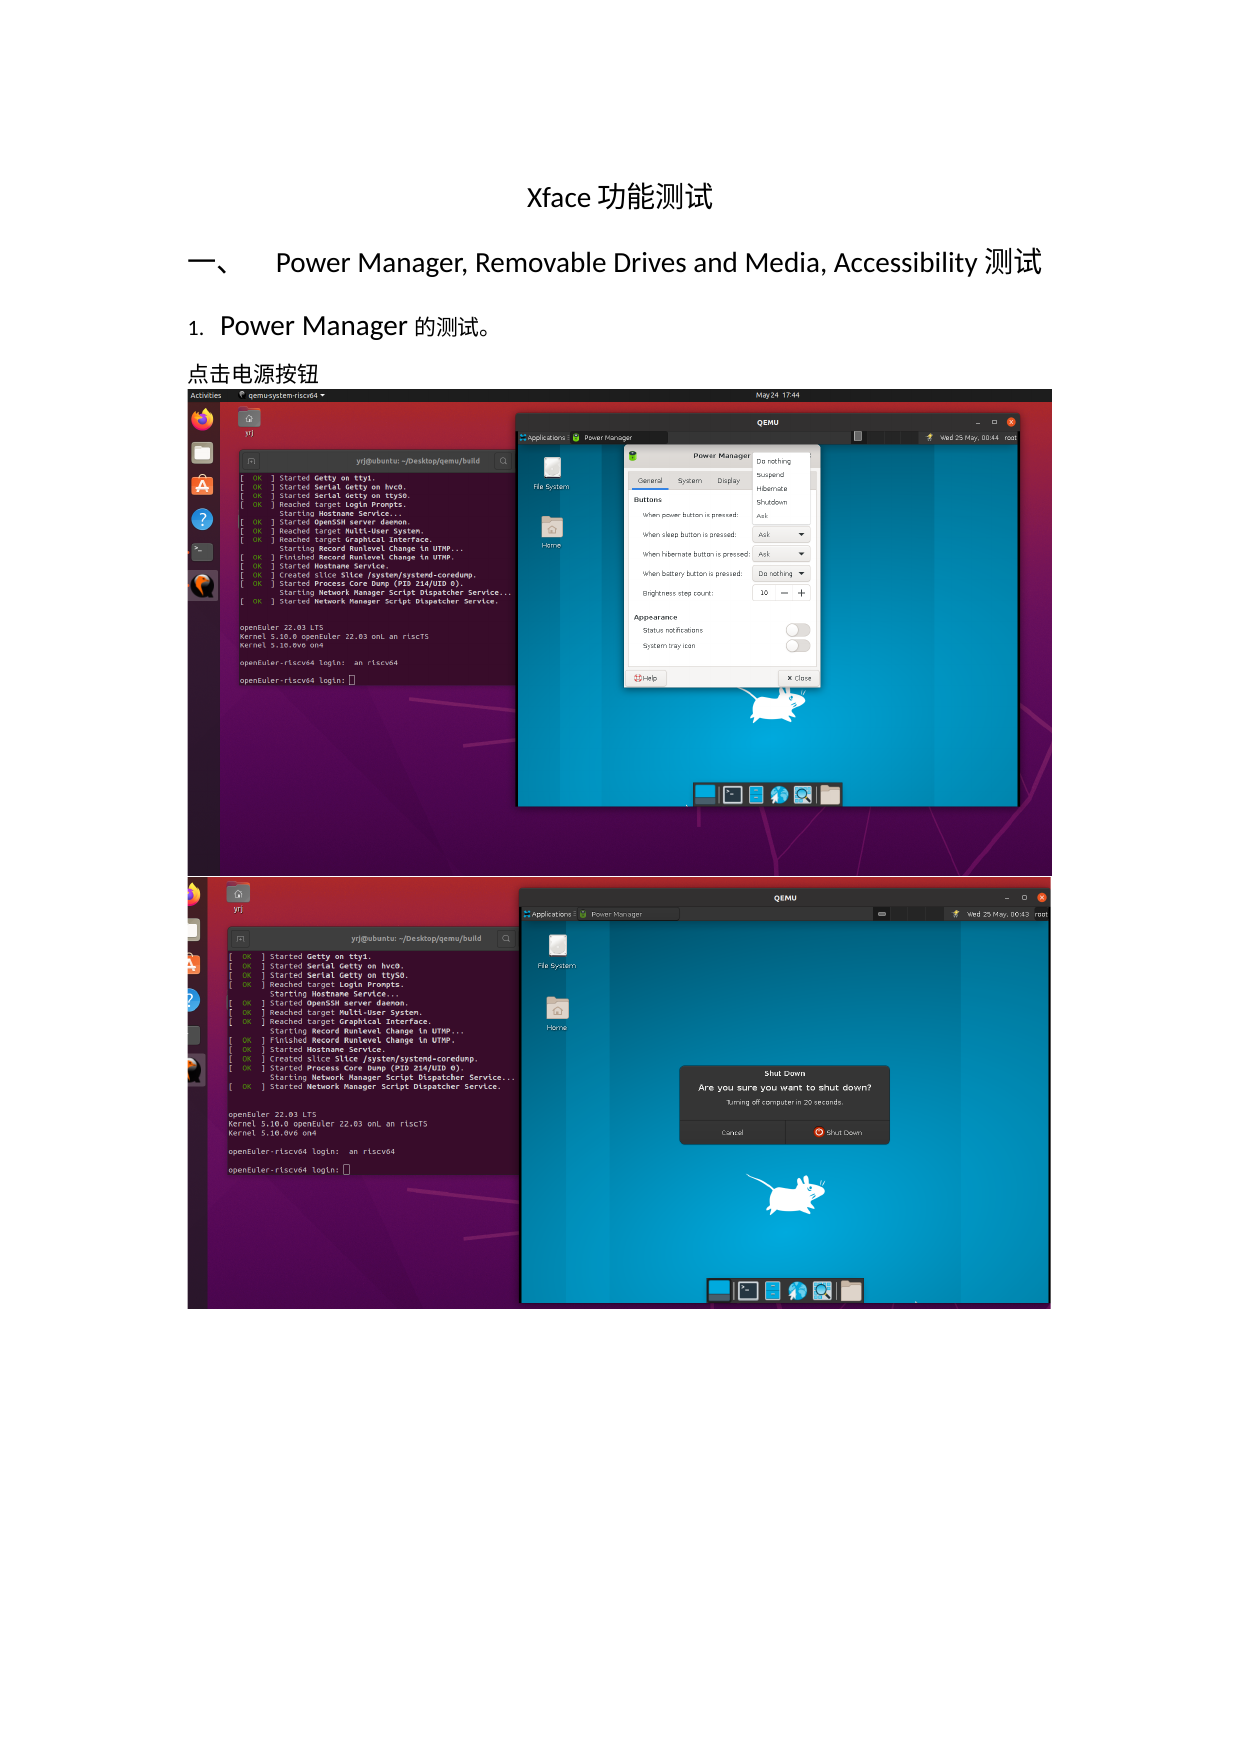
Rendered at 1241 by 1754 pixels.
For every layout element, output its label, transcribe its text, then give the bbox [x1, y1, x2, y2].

list 点击电源按钮 [187, 357, 1053, 389]
text Xface功能测试 [187, 162, 1053, 227]
list Power Manager, Removable Drives and Media, Accessibility测试 [187, 227, 1053, 292]
list Power Manager的测试。 [187, 292, 1053, 357]
picture [187, 877, 1051, 1309]
picture [187, 389, 1052, 876]
